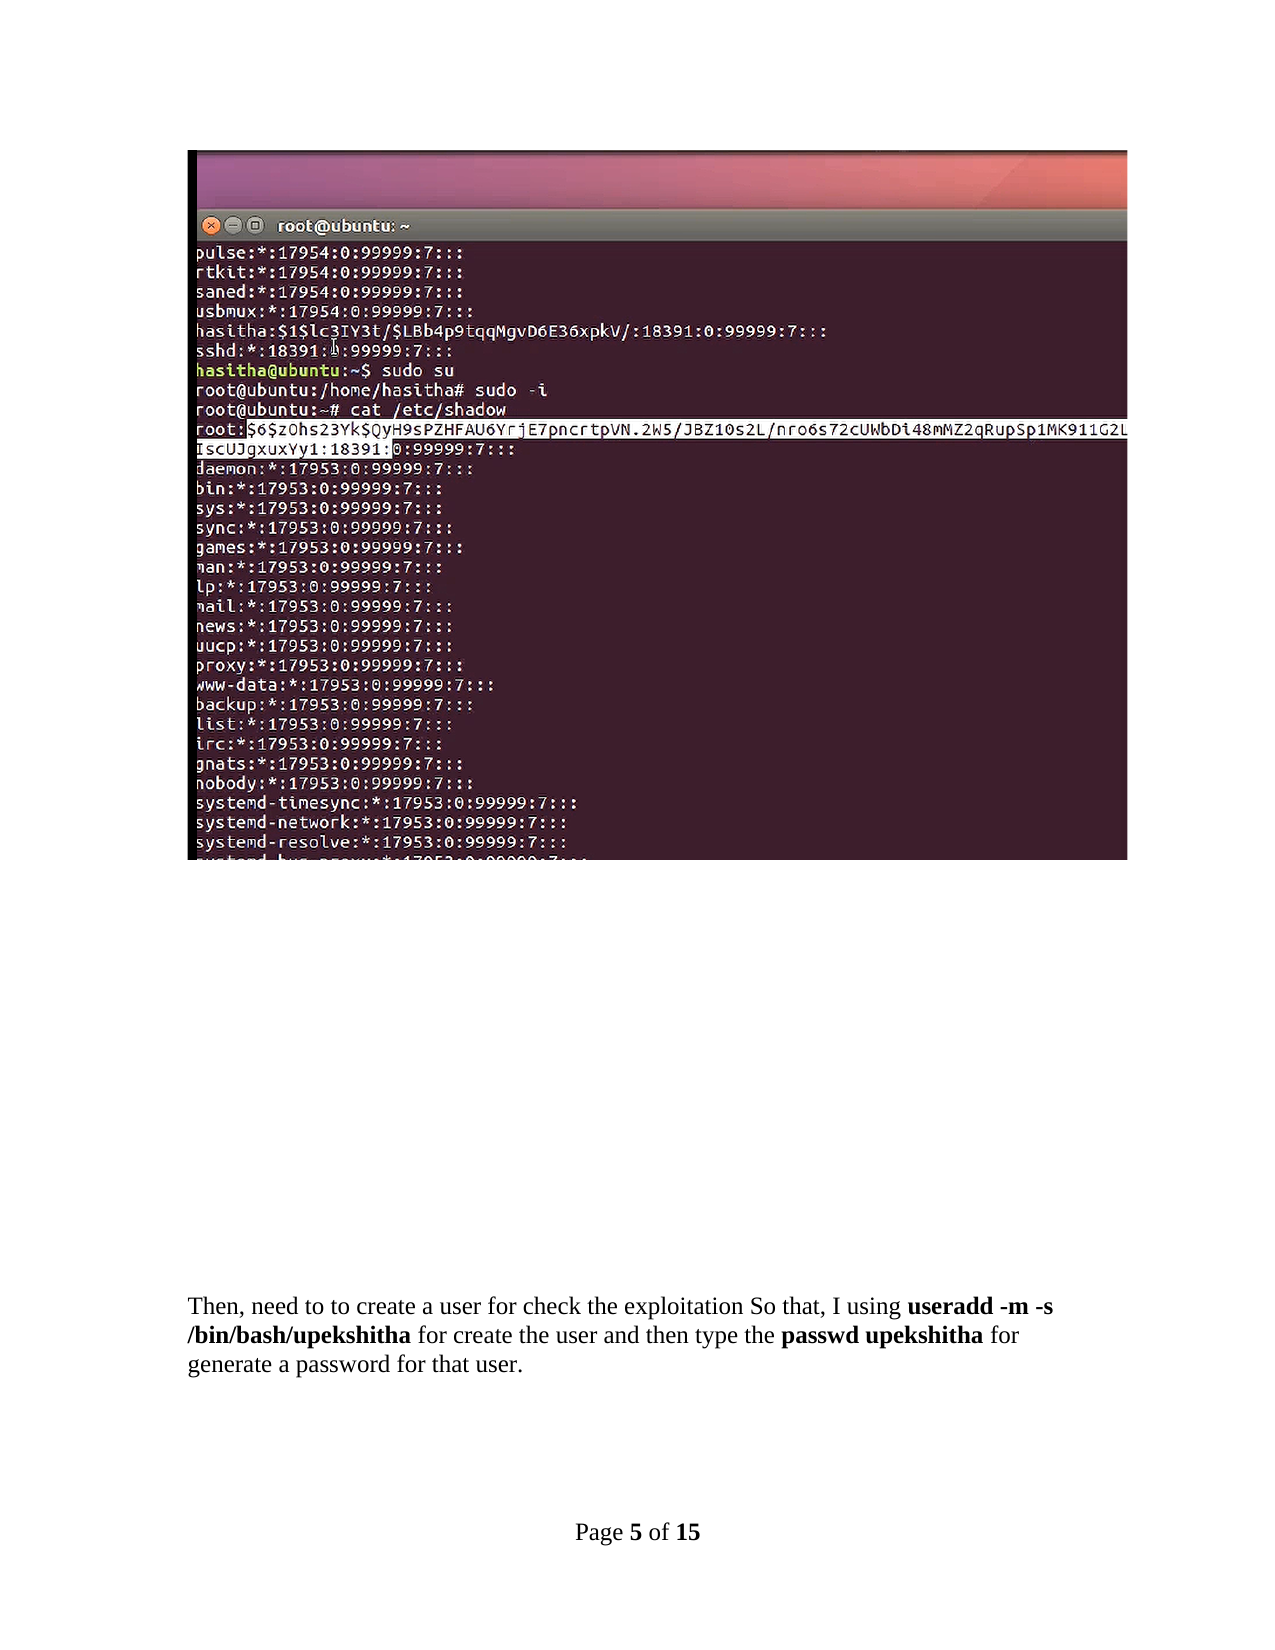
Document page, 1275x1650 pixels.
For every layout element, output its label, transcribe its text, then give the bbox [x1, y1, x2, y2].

picture [187, 150, 1128, 860]
text Then, need to to create a user for check the exploitation So that, I using useradd -m -s /bin/bash/upekshitha for create the user and then type the passwd upekshitha for generate a password for that user. [187, 1291, 1087, 1377]
